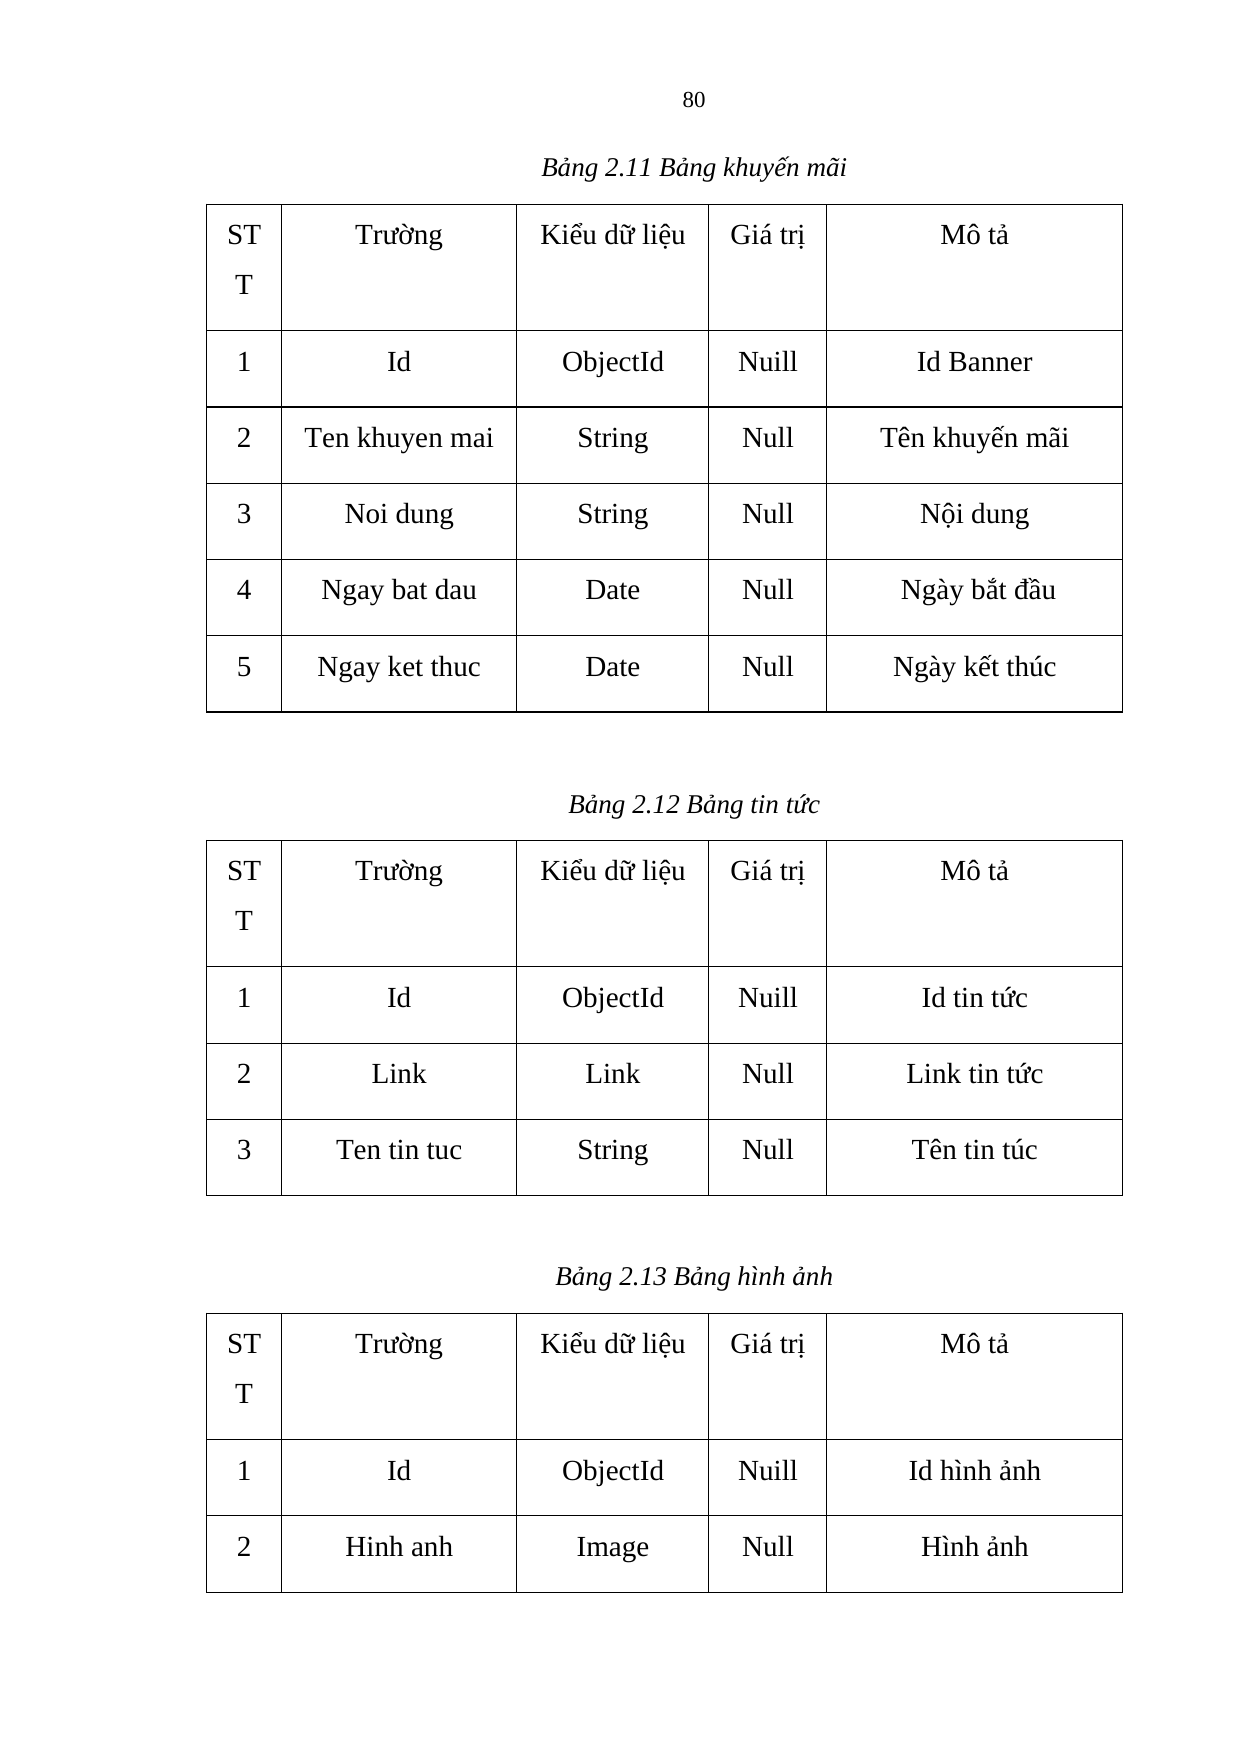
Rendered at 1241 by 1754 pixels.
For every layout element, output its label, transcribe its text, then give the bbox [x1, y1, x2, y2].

table_header STT [207, 1314, 281, 1439]
table_header Trường [282, 841, 516, 966]
table_header STT [207, 205, 281, 330]
table_cell Id [282, 967, 516, 1042]
table_cell Nội dung [827, 484, 1122, 559]
table_header Kiểu dữ liệu [517, 841, 708, 966]
table_cell 2 [207, 1044, 281, 1119]
table_cell 4 [207, 560, 281, 635]
table_header Kiểu dữ liệu [517, 1314, 708, 1439]
table_cell Null [709, 560, 826, 635]
table_cell 5 [207, 636, 281, 711]
text Bảng 2.13 Bảng hình ảnh [207, 1261, 1122, 1292]
table_cell String [517, 1120, 708, 1195]
table_cell 1 [207, 967, 281, 1042]
table_cell Date [517, 560, 708, 635]
table_cell Noi dung [282, 484, 516, 559]
table_cell Null [709, 408, 826, 483]
table_cell 1 [207, 331, 281, 406]
table_cell Hinh anh [282, 1516, 516, 1592]
table_cell Nuill [709, 331, 826, 406]
table_cell String [517, 408, 708, 483]
table_cell Ngày kết thúc [827, 636, 1122, 711]
table_cell Ten tin tuc [282, 1120, 516, 1195]
table_cell Link tin tức [827, 1044, 1122, 1119]
table_cell Null [709, 636, 826, 711]
table_cell Null [709, 1044, 826, 1119]
table_cell String [517, 484, 708, 559]
table_cell 2 [207, 1516, 281, 1592]
table_cell Ten khuyen mai [282, 408, 516, 483]
table_cell 1 [207, 1440, 281, 1515]
text Bảng 2.11 Bảng khuyến mãi [207, 152, 1122, 183]
table_cell Id tin tức [827, 967, 1122, 1042]
table_cell 2 [207, 408, 281, 483]
table_header STT [207, 841, 281, 966]
table_header Giá trị [709, 205, 826, 330]
table_cell Hình ảnh [827, 1516, 1122, 1592]
text Bảng 2.12 Bảng tin tức [207, 788, 1122, 819]
table_cell Link [282, 1044, 516, 1119]
table_header Mô tả [827, 1314, 1122, 1439]
table_header Kiểu dữ liệu [517, 205, 708, 330]
table_cell Nuill [709, 1440, 826, 1515]
table_cell Id [282, 331, 516, 406]
table_cell Tên tin túc [827, 1120, 1122, 1195]
table_cell Image [517, 1516, 708, 1592]
table_header Trường [282, 1314, 516, 1439]
table_cell ObjectId [517, 1440, 708, 1515]
table_cell Id hình ảnh [827, 1440, 1122, 1515]
table_cell Ngay ket thuc [282, 636, 516, 711]
table_cell ObjectId [517, 331, 708, 406]
table_header Trường [282, 205, 516, 330]
table_cell Null [709, 1120, 826, 1195]
table_header Mô tả [827, 841, 1122, 966]
table_header Giá trị [709, 1314, 826, 1439]
table_cell Id Banner [827, 331, 1122, 406]
table_cell Id [282, 1440, 516, 1515]
table_cell Link [517, 1044, 708, 1119]
table_cell Null [709, 484, 826, 559]
table_cell Tên khuyến mãi [827, 408, 1122, 483]
table_cell Nuill [709, 967, 826, 1042]
table_cell ObjectId [517, 967, 708, 1042]
table_header Mô tả [827, 205, 1122, 330]
table_cell Date [517, 636, 708, 711]
table_cell Ngay bat dau [282, 560, 516, 635]
table_header Giá trị [709, 841, 826, 966]
table_cell 3 [207, 1120, 281, 1195]
table_cell Ngày bắt đầu [827, 560, 1122, 635]
table_cell Null [709, 1516, 826, 1592]
table_cell 3 [207, 484, 281, 559]
